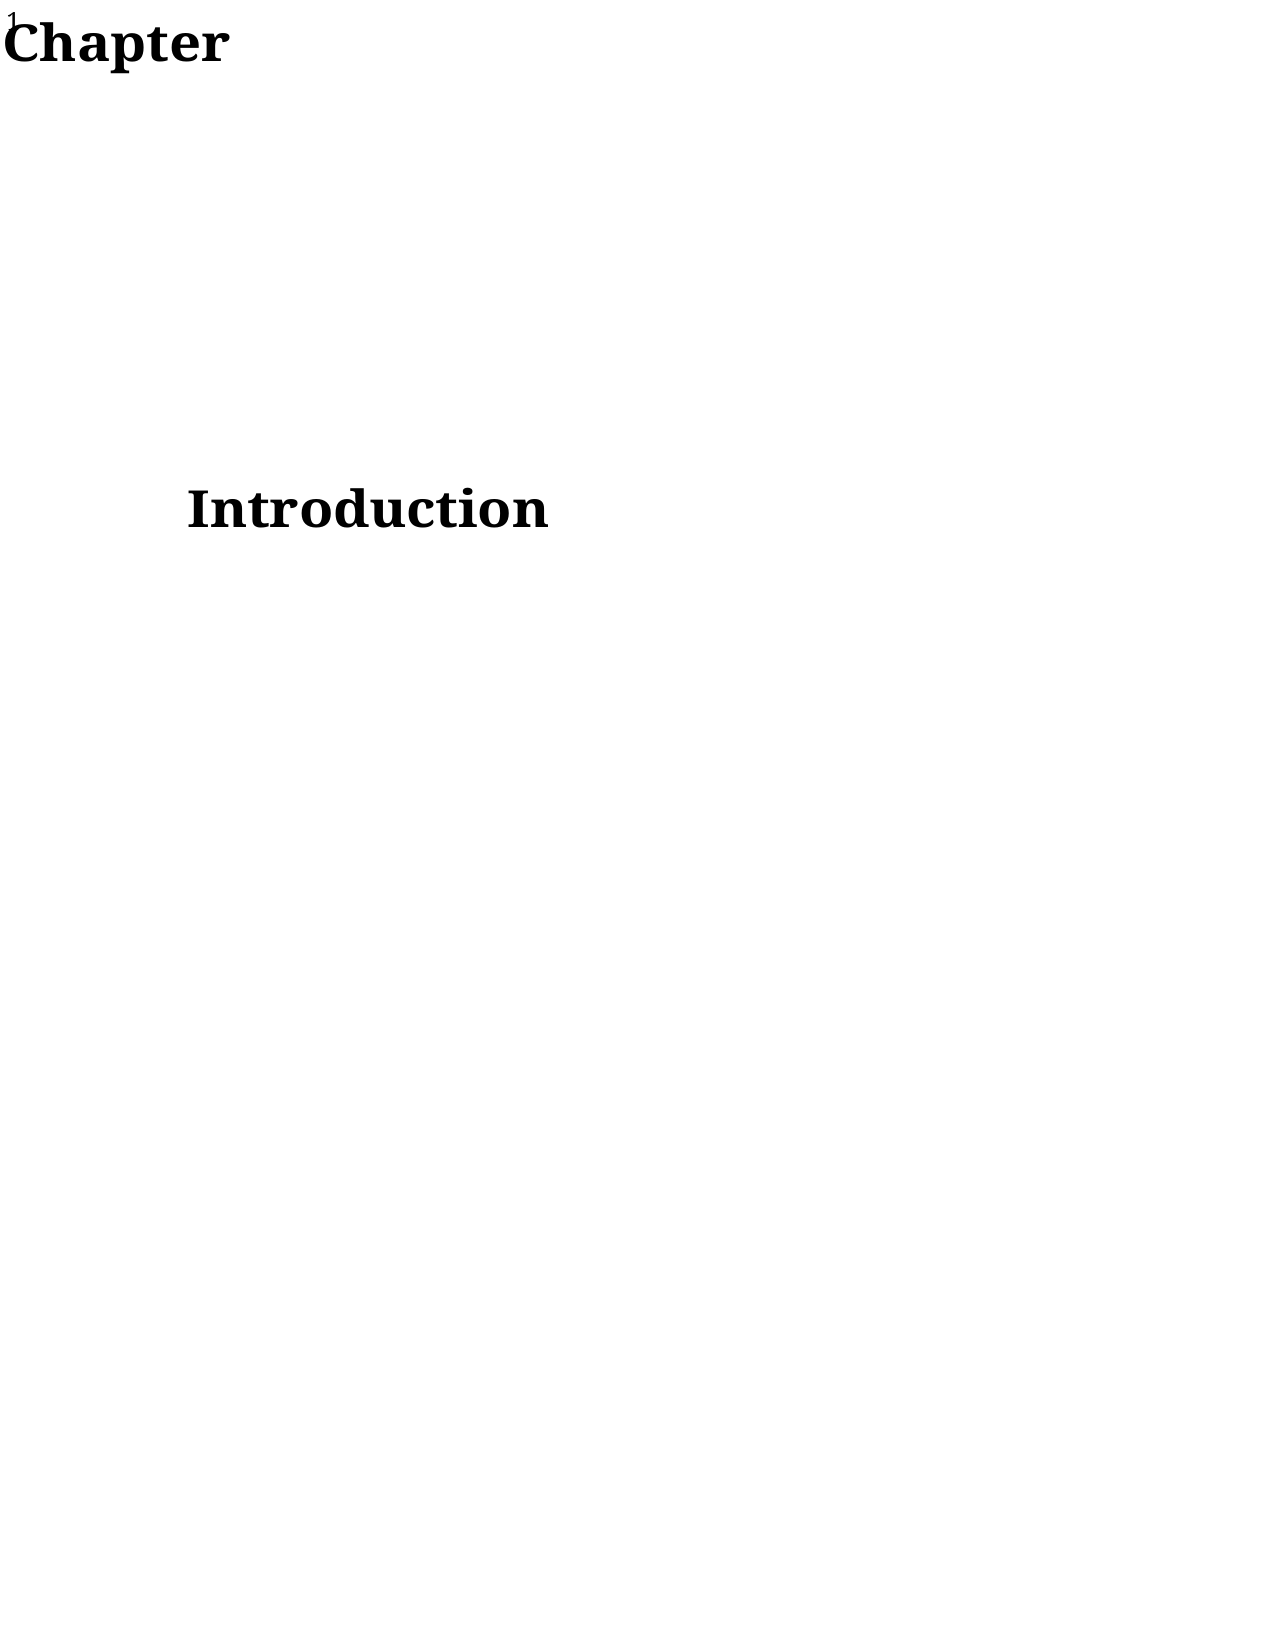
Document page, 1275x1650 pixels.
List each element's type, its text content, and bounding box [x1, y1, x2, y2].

text Introduction [187, 473, 1204, 542]
